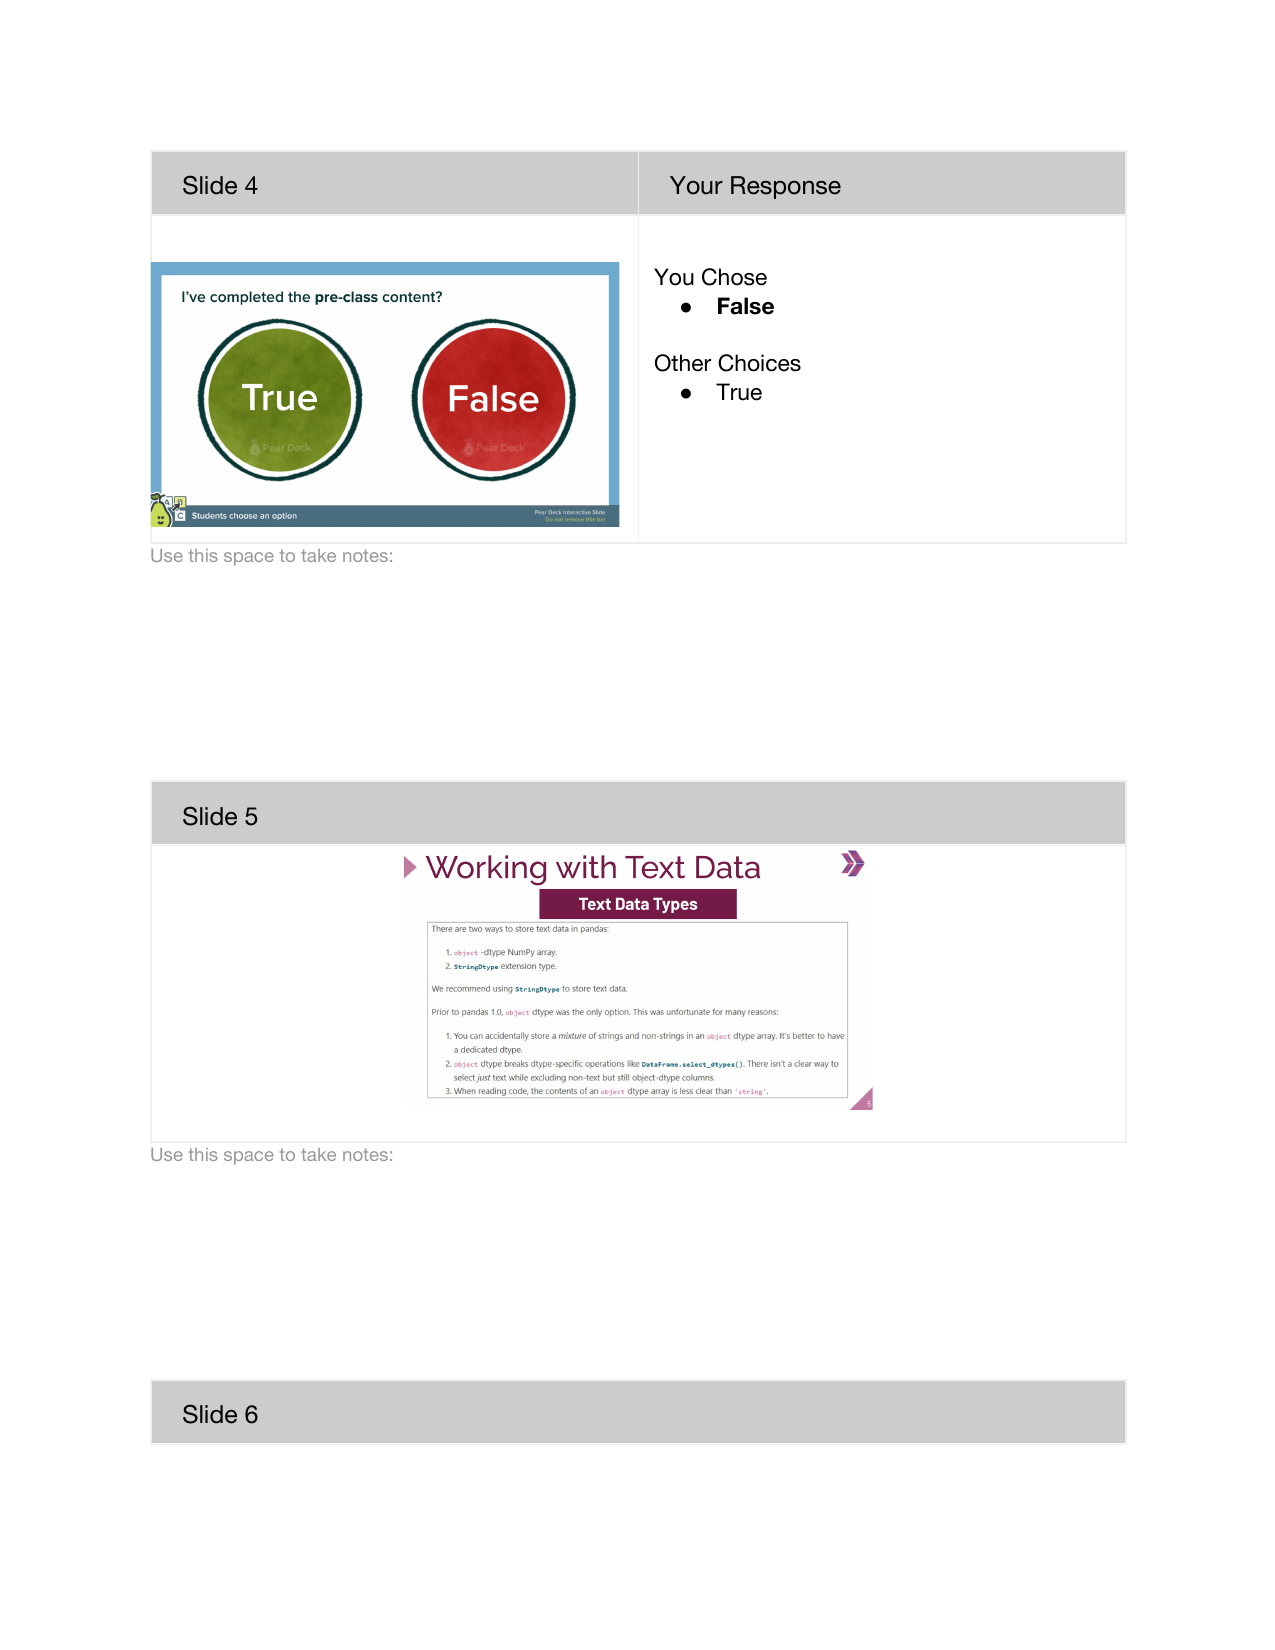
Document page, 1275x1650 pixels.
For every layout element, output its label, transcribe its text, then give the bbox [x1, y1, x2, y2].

table_header Your Response [639, 152, 1125, 214]
picture [403, 846, 873, 1110]
table_cell [152, 846, 1125, 1141]
text Use this space to take notes: [150, 544, 1125, 567]
picture [150, 262, 620, 527]
table_cell You Chose False Other Choices True [639, 216, 1125, 542]
text Use this space to take notes: [150, 1143, 1125, 1166]
table_cell [152, 216, 638, 542]
table_header Slide 4 [152, 152, 638, 214]
table_header Slide 5 [152, 782, 1125, 844]
table_header Slide 6 [152, 1381, 1125, 1443]
